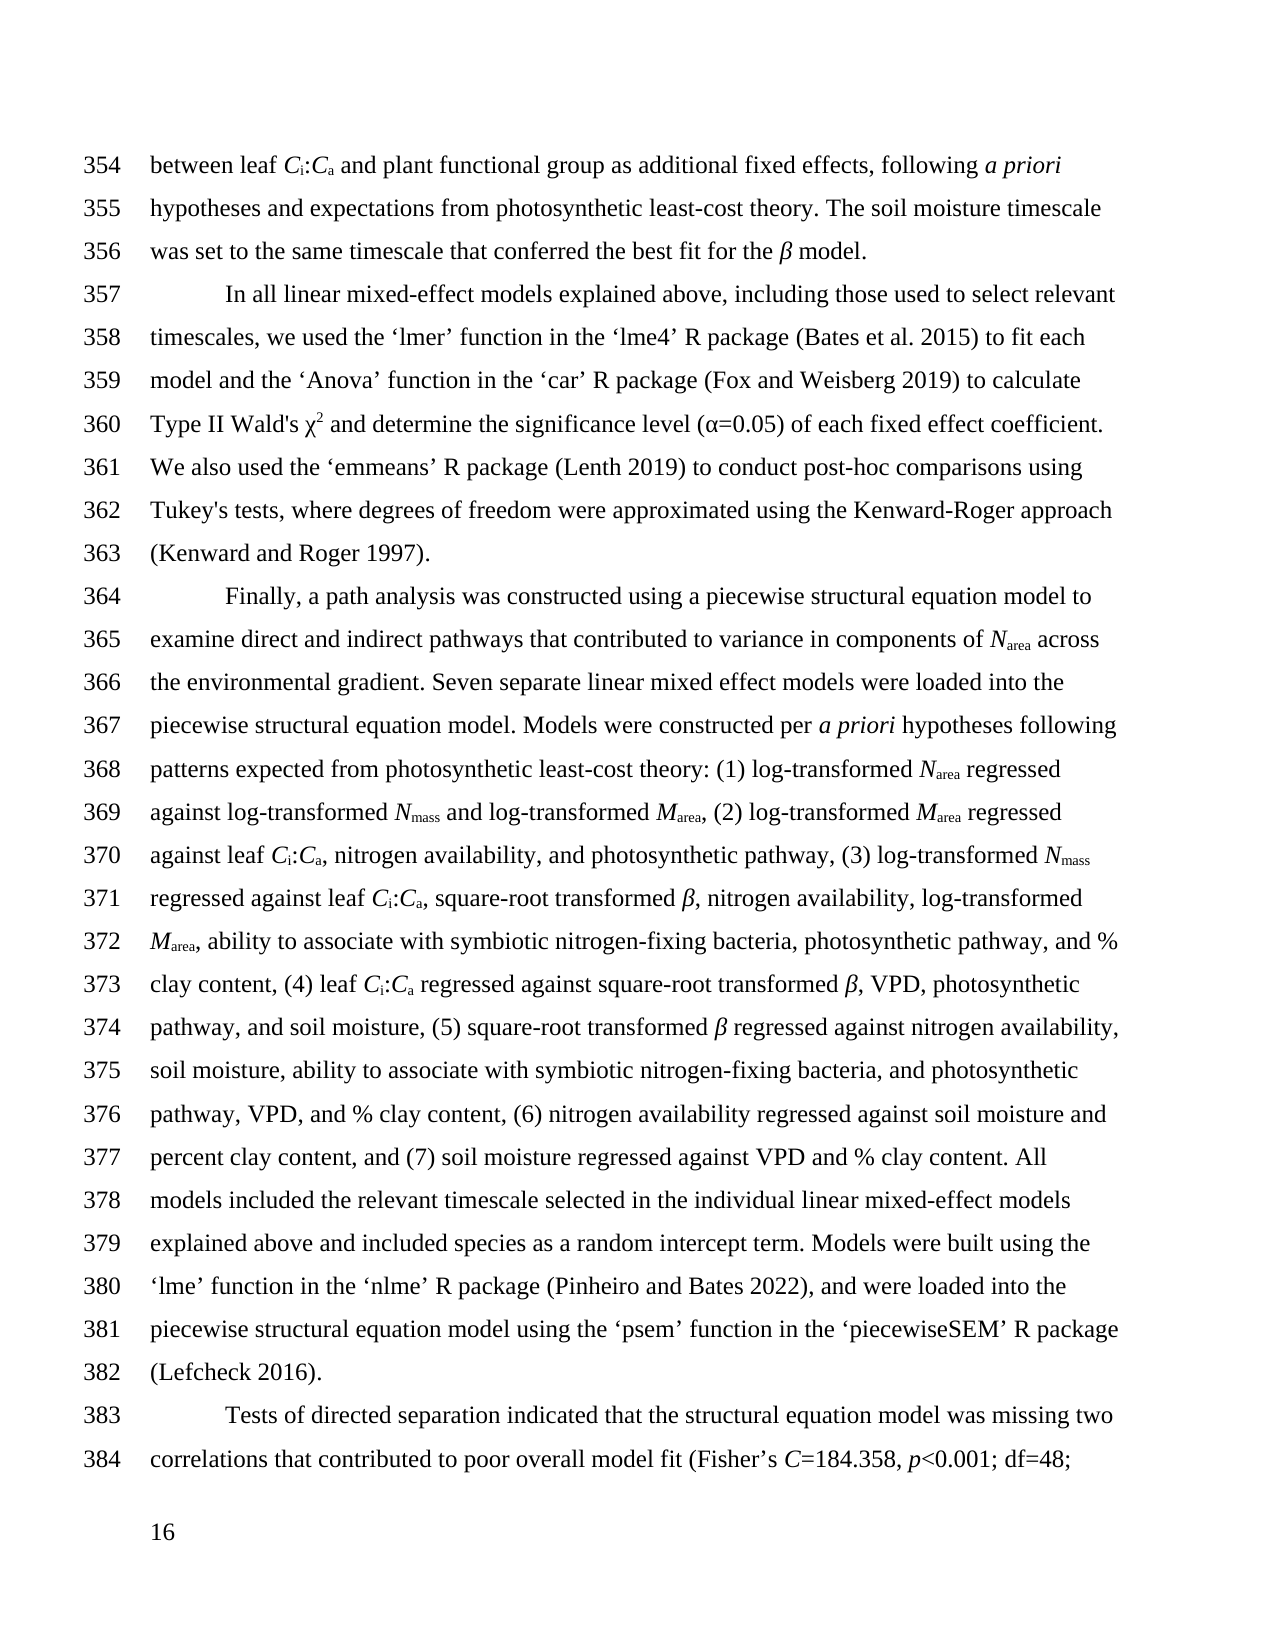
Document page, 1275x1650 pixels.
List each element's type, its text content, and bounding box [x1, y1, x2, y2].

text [150, 1401, 1125, 1472]
text In all linear mixed-effect models explained above, including those used to select relevant timescales, we used the ‘lmer’ function in the ‘lme4’ R package (Bates et al. 2015) to fit each model and the ‘Anova’ function in the ‘car’ R package (Fox and Weisberg 2019) to calculate Type II Wald's χ2 and determine the significance level (α=0.05) of each fixed effect coefficient. We also used the ‘emmeans’ R package (Lenth 2019) to conduct post-hoc comparisons using Tukey's tests, where degrees of freedom were approximated using the Kenward-Roger approach (Kenward and Roger 1997). [150, 279, 1125, 567]
text Finally, a path analysis was constructed using a piecewise structural equation model to examine direct and indirect pathways that contributed to variance in components of Narea across the environmental gradient. Seven separate linear mixed effect models were loaded into the piecewise structural equation model. Models were constructed per a priori hypotheses following patterns expected from photosynthetic least-cost theory: (1) log-transformed Narea regressed against log-transformed Nmass and log-transformed Marea, (2) log-transformed Marea regressed against leaf Ci:Ca, nitrogen availability, and photosynthetic pathway, (3) log-transformed Nmass regressed against leaf Ci:Ca, square-root transformed β, nitrogen availability, log-transformed Marea, ability to associate with symbiotic nitrogen-fixing bacteria, photosynthetic pathway, and % clay content, (4) leaf Ci:Ca regressed against square-root transformed β, VPD, photosynthetic pathway, and soil moisture, (5) square-root transformed β regressed against nitrogen availability, soil moisture, ability to associate with symbiotic nitrogen-fixing bacteria, and photosynthetic pathway, VPD, and % clay content, (6) nitrogen availability regressed against soil moisture and percent clay content, and (7) soil moisture regressed against VPD and % clay content. All models included the relevant timescale selected in the individual linear mixed-effect models explained above and included species as a random intercept term. Models were built using the ‘lme’ function in the ‘nlme’ R package (Pinheiro and Bates 2022), and were loaded into the piecewise structural equation model using the ‘psem’ function in the ‘piecewiseSEM’ R package (Lefcheck 2016). [150, 581, 1125, 1386]
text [150, 150, 1125, 265]
